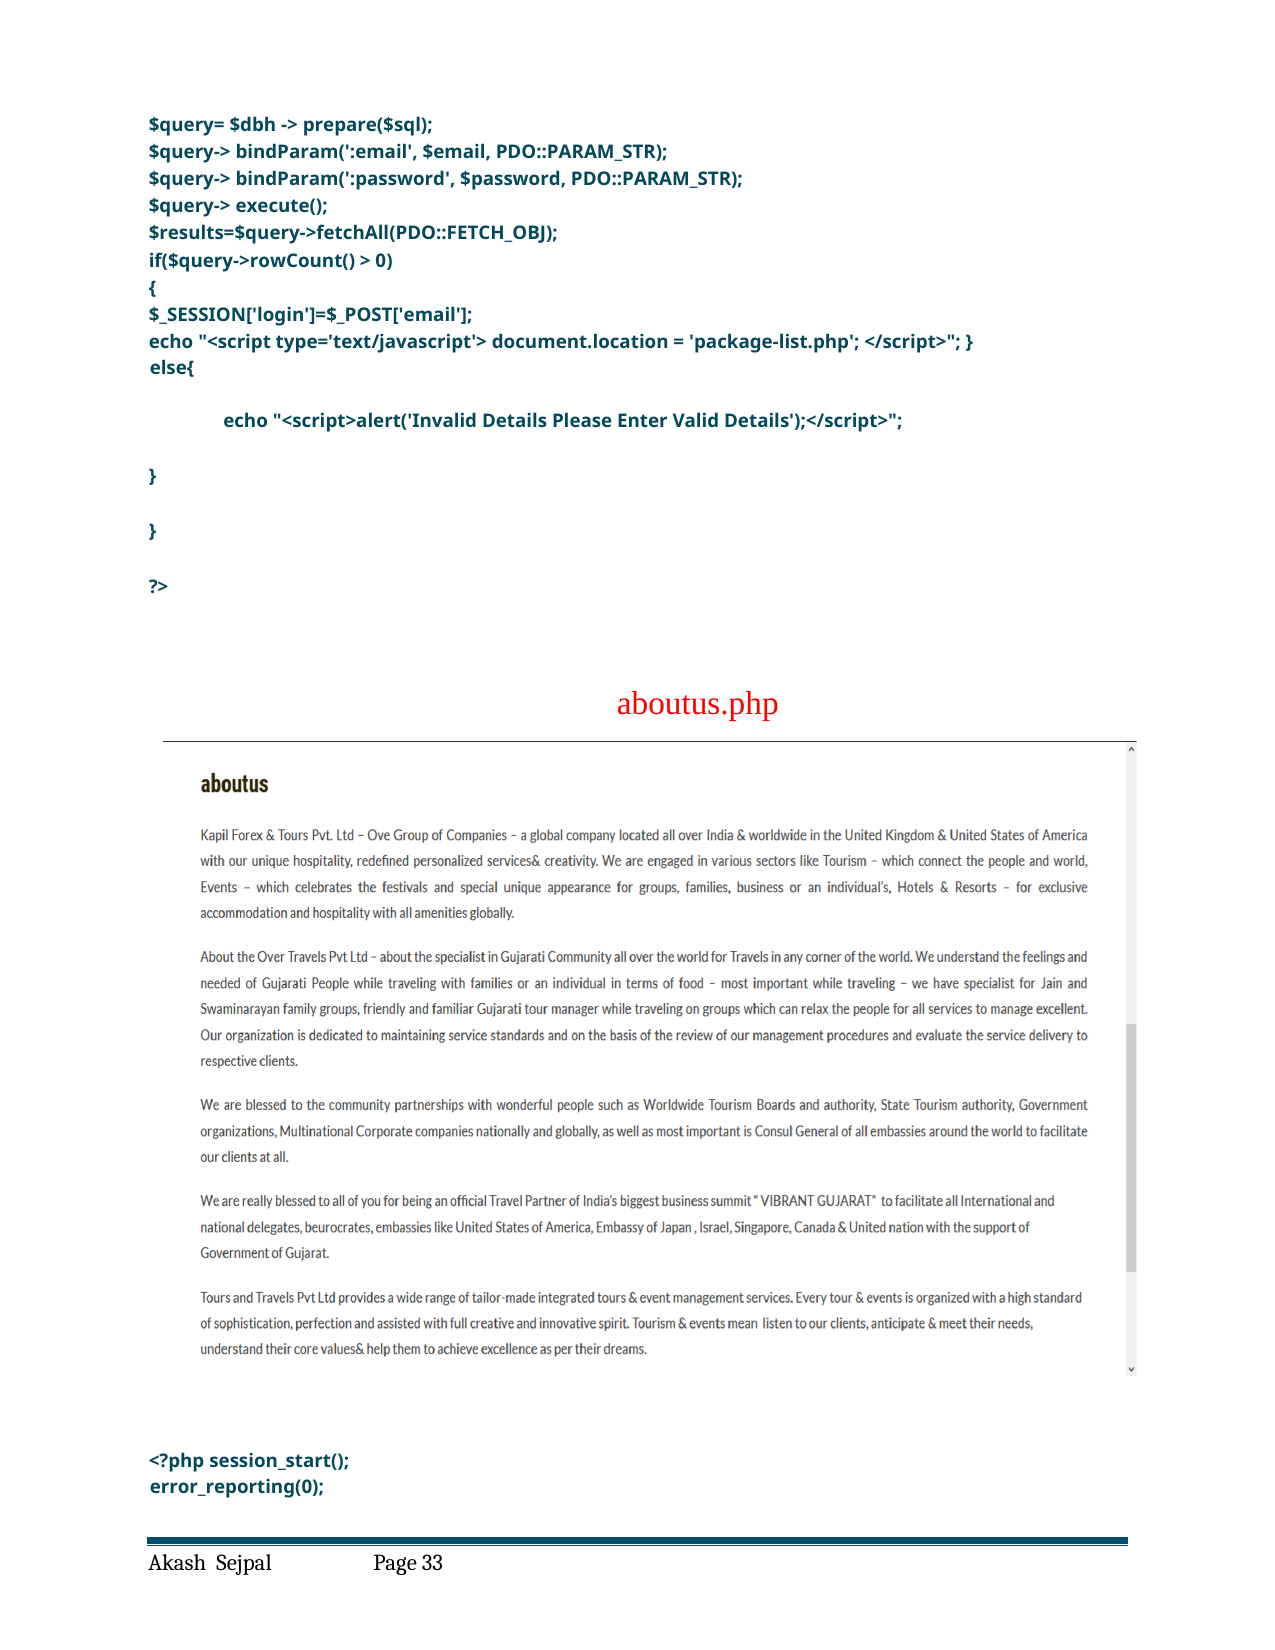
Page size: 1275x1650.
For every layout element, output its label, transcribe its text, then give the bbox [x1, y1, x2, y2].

text $_SESSION['login']=$_POST['email']; [148, 301, 1247, 327]
text ?> [148, 573, 1247, 599]
text $results=$query->fetchAll(PDO::FETCH_OBJ); [148, 220, 1247, 245]
text $query-> bindParam(':email', $email, PDO::PARAM_STR); [148, 138, 1247, 164]
text aboutus.php [148, 683, 1247, 722]
text $query-> execute(); [148, 192, 1247, 218]
picture [162, 740, 1137, 1376]
text if($query->rowCount() > 0) [148, 247, 1247, 272]
text echo "<script>alert('Invalid Details Please Enter Valid Details');</script>"; [148, 407, 1247, 432]
text } [148, 462, 1247, 488]
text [148, 1448, 429, 1499]
text { [148, 274, 1247, 299]
text } [148, 518, 1247, 543]
text $query= $dbh -> prepare($sql); [148, 111, 1247, 136]
text echo "<script type='text/javascript'> document.location = 'package-list.php'; </script>"; } else{ [148, 328, 1002, 380]
text $query-> bindParam(':password', $password, PDO::PARAM_STR); [148, 165, 1247, 191]
